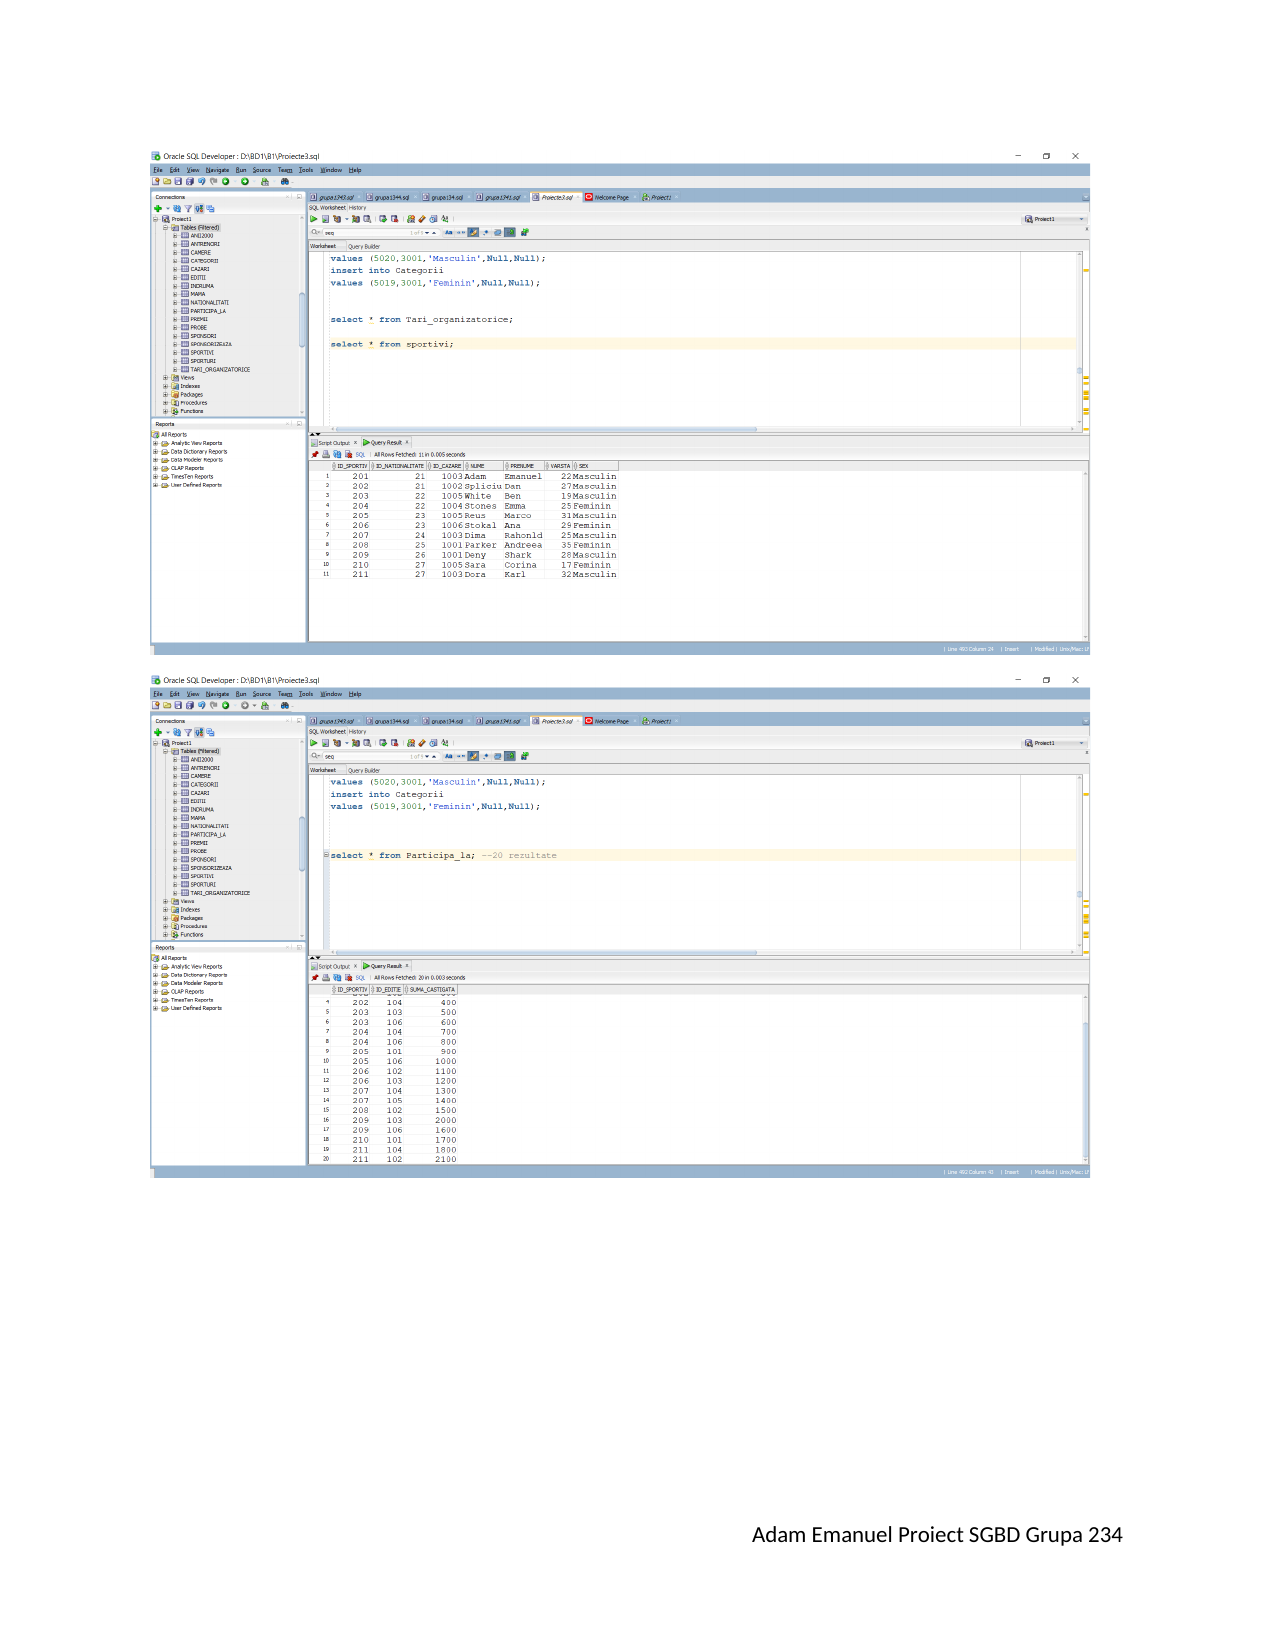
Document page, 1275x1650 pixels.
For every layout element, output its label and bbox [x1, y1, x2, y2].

picture [150, 673, 1091, 1178]
picture [150, 150, 1091, 655]
